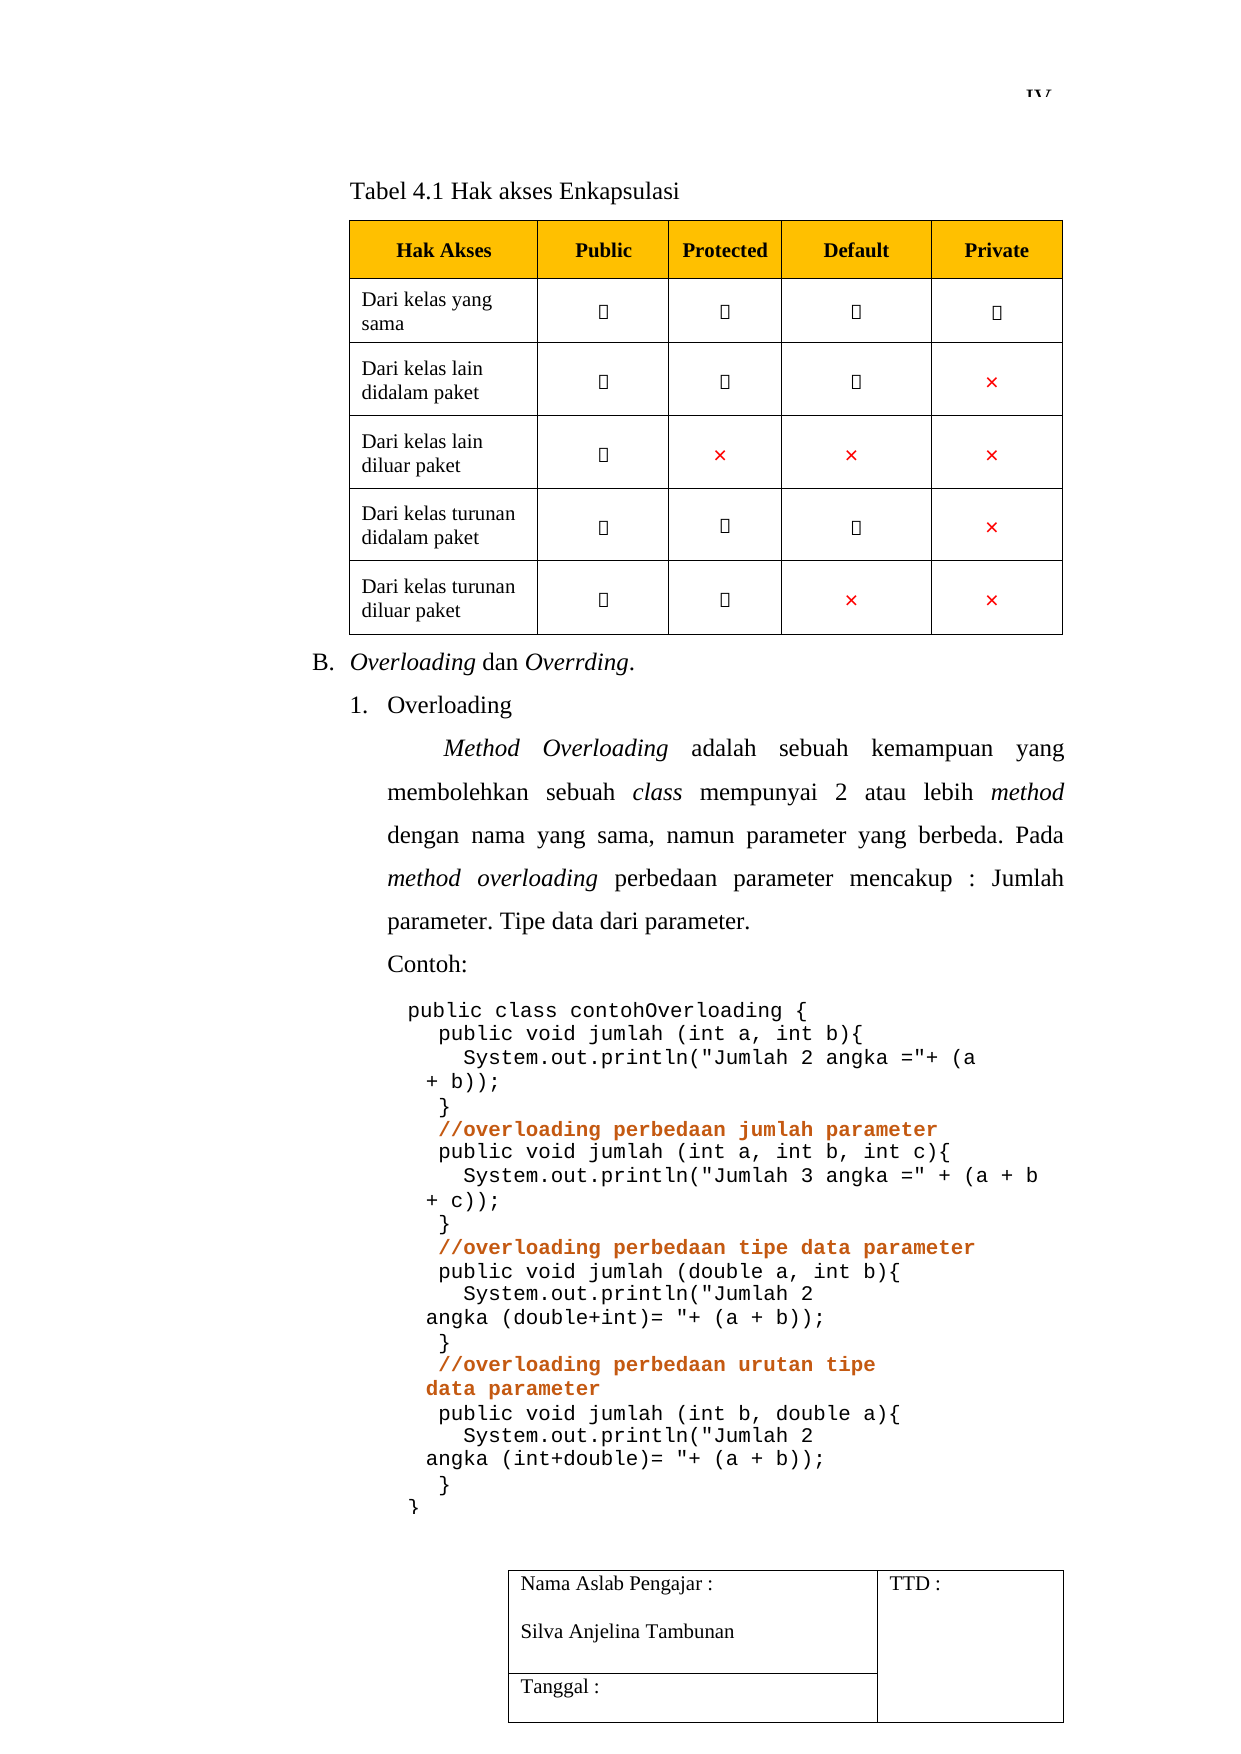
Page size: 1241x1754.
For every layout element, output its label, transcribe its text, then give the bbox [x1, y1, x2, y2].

subtitle Overloading dan Overrding. [312, 647, 1088, 676]
table_cell  [669, 343, 781, 415]
table_cell × [932, 561, 1062, 634]
table_header Private [932, 221, 1062, 278]
table_cell  [669, 279, 781, 342]
table_cell × [669, 416, 781, 488]
table_cell Dari kelas yang sama [350, 279, 537, 342]
subtitle Contoh: [387, 949, 1088, 978]
table_cell  [538, 561, 668, 634]
table_cell Dari kelas turunan diluar paket [350, 561, 537, 634]
table_cell Dari kelas lain diluar paket [350, 416, 537, 488]
table_cell  [669, 489, 781, 560]
table_header Public [538, 221, 668, 278]
table_cell  [782, 489, 931, 560]
subtitle Overloading [349, 690, 1088, 719]
table_cell Dari kelas lain didalam paket [350, 343, 537, 415]
table_cell  [538, 416, 668, 488]
table_cell  [782, 343, 931, 415]
table_header Hak Akses [350, 221, 537, 278]
table_cell  [538, 279, 668, 342]
table_cell  [782, 279, 931, 342]
table_header Default [782, 221, 931, 278]
table_cell × [932, 343, 1062, 415]
table_cell  [538, 489, 668, 560]
table_cell  [932, 279, 1062, 342]
table_header Protected [669, 221, 781, 278]
table_cell  [669, 561, 781, 634]
table_cell × [782, 416, 931, 488]
table_cell × [782, 561, 931, 634]
table_cell × [932, 489, 1062, 560]
text Method Overloading adalah sebuah kemampuan yang membolehkan sebuah class mempunyai 2 atau lebih method dengan nama yang sama, namun parameter yang berbeda. Pada method overloading perbedaan parameter mencakup : Jumlah parameter. Tipe data dari parameter. [387, 733, 1064, 935]
table_cell Dari kelas turunan didalam paket [350, 489, 537, 560]
table_cell × [932, 416, 1062, 488]
subtitle Tabel 4.1 Hak akses Enkapsulasi [349, 176, 1088, 205]
table_cell  [538, 343, 668, 415]
